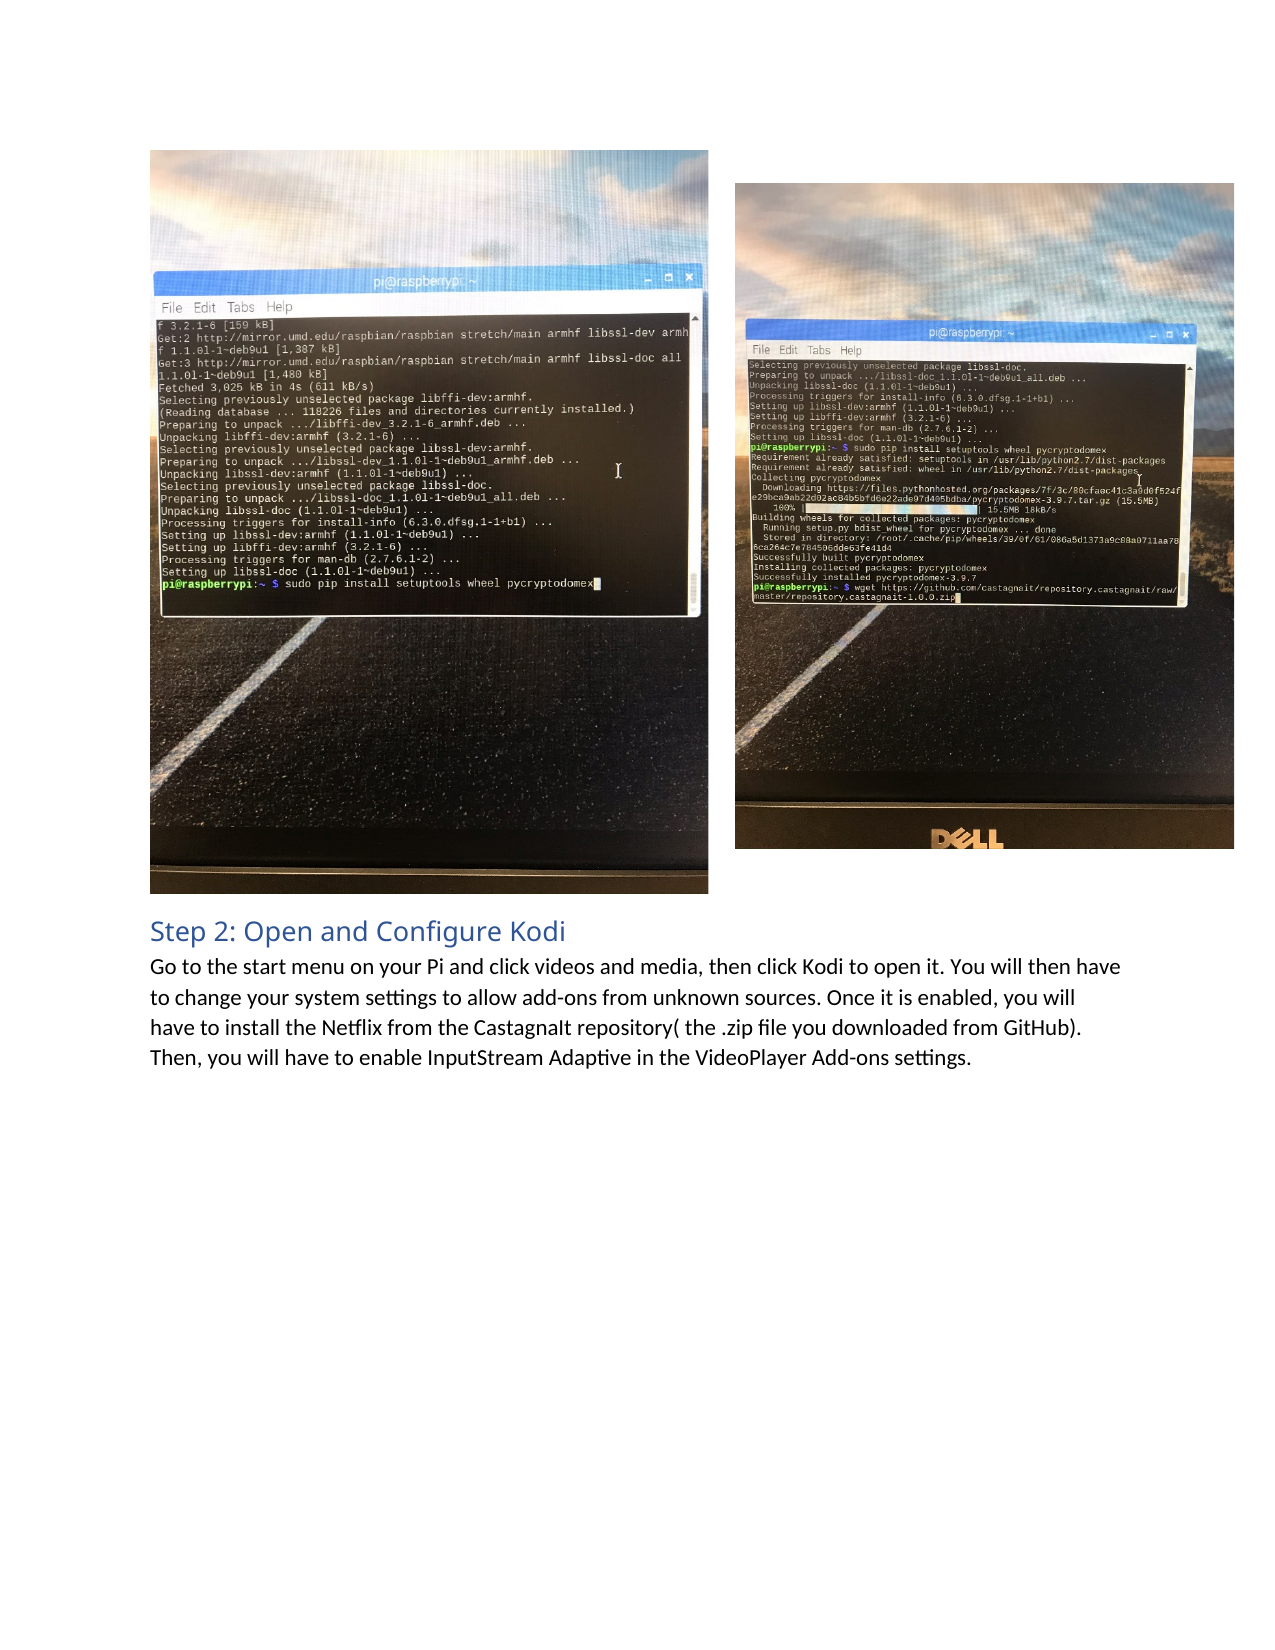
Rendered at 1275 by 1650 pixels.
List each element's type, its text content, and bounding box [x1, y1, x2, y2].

subtitle Step 2: Open and Configure Kodi [150, 913, 1125, 949]
text Go to the start menu on your Pi and click videos and media, then click Kodi to open it. You will then have to change your system settings to allow add-ons from unknown sources. Once it is enabled, you will have to install the Netflix from the CastagnaIt repository( the .zip file you downloaded from GitHub). Then, you will have to enable InputStream Adaptive in the VideoPlayer Add-ons settings. [150, 952, 1125, 1071]
picture [150, 150, 709, 894]
picture [735, 183, 1235, 849]
